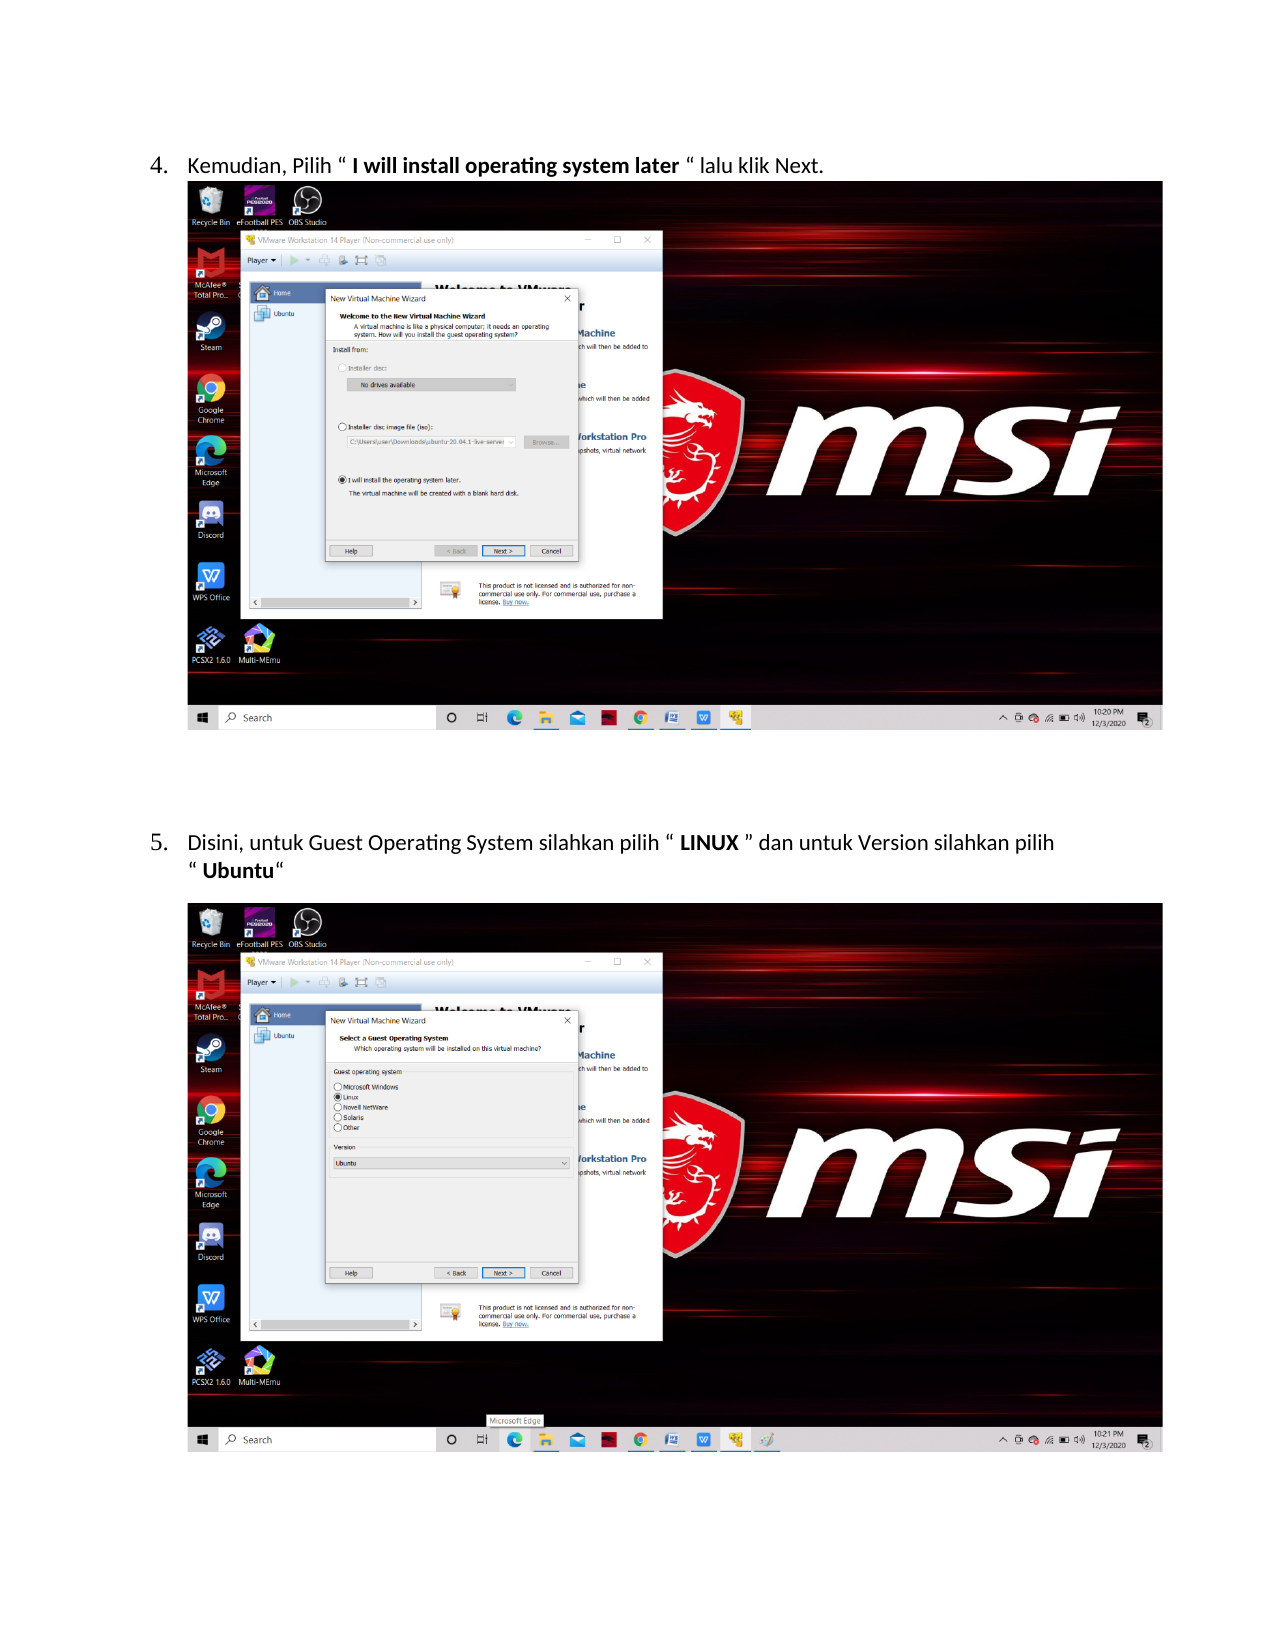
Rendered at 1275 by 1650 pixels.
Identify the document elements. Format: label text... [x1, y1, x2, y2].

list Disini, untuk Guest Operating System silahkan pilih “ LINUX ” dan untuk Version silahkan pilih [150, 827, 1125, 856]
text “ Ubuntu“ [150, 856, 1125, 884]
picture [187, 903, 1163, 1452]
list Kemudian, Pilih “ I will install operating system later “ lalu klik Next. [150, 150, 1125, 179]
picture [187, 181, 1163, 730]
